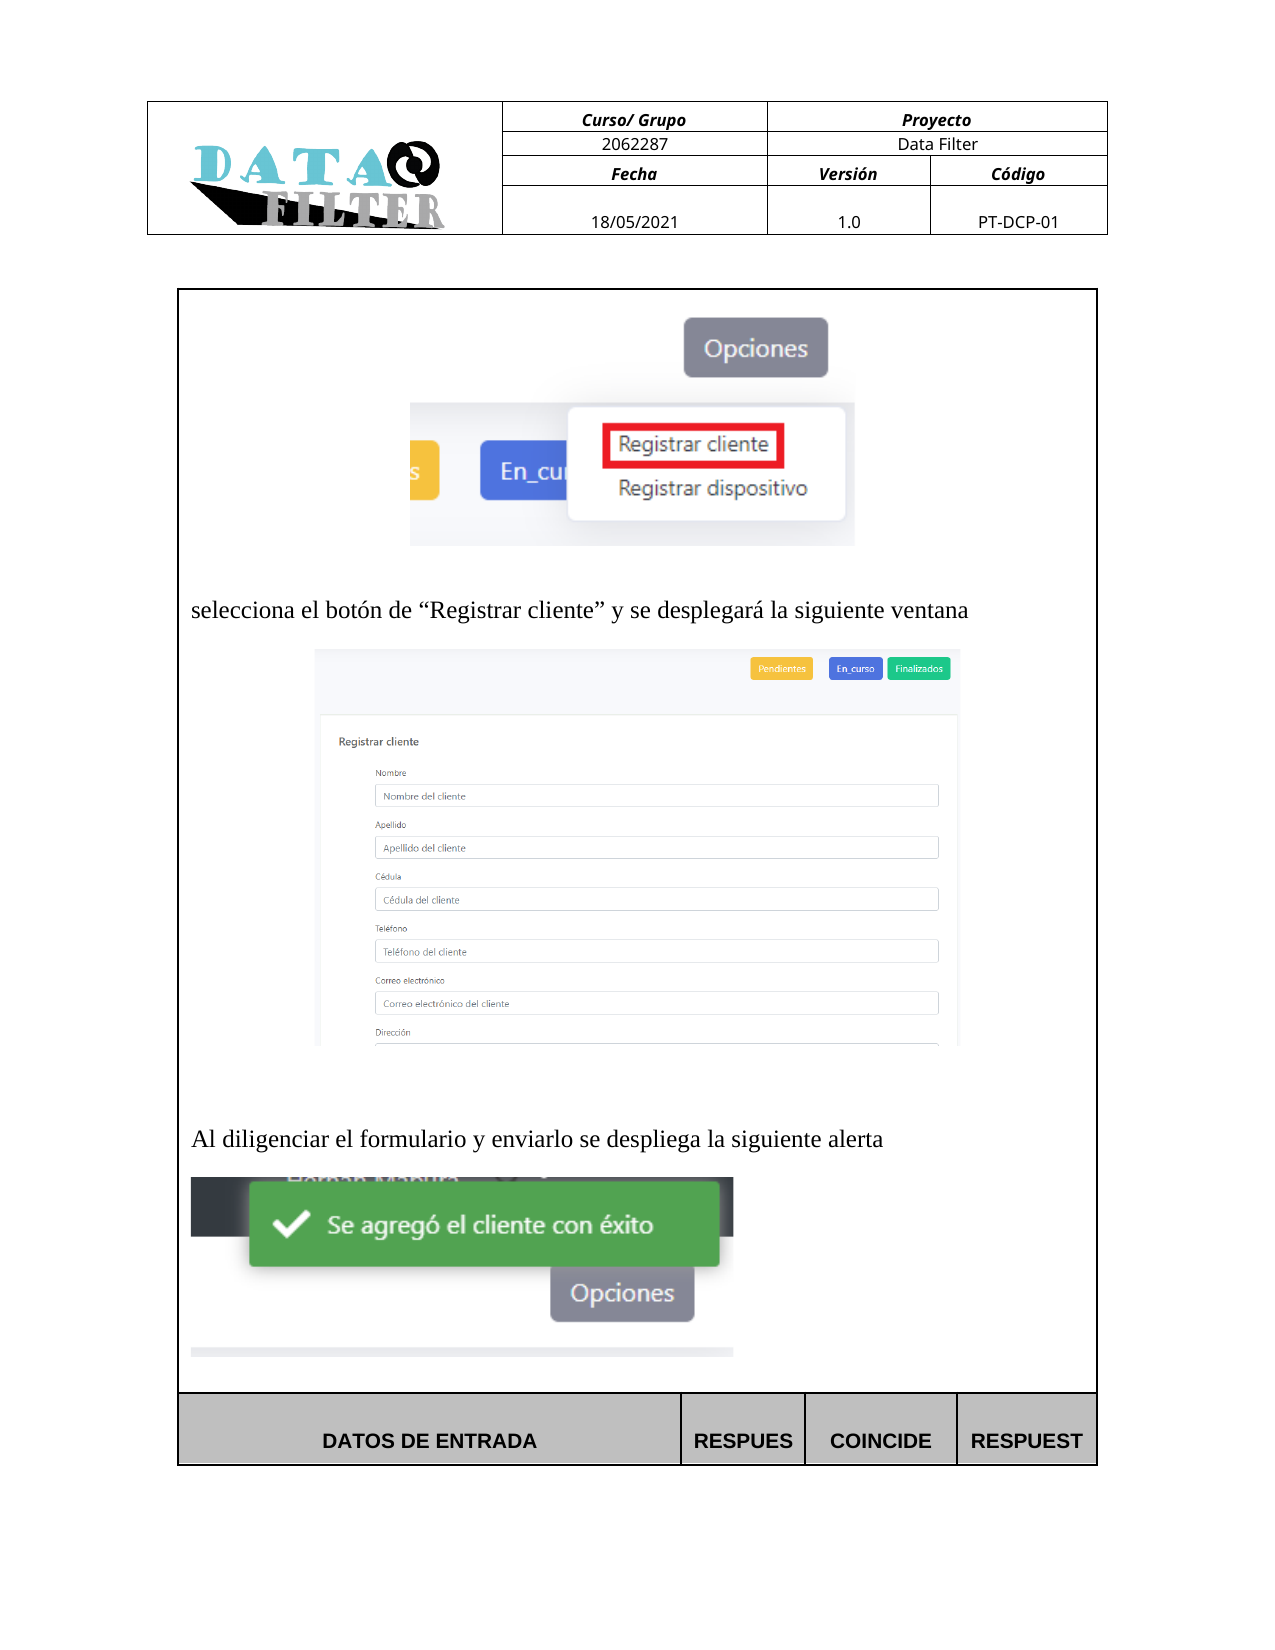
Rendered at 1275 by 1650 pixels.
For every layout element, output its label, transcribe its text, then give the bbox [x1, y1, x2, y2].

picture [410, 300, 865, 546]
picture [314, 649, 961, 1046]
table_cell DATOS DE ENTRADA [179, 1394, 680, 1463]
picture [190, 1177, 734, 1357]
table_cell RESPUESTA DEL SISTEMA [958, 1394, 1096, 1463]
table_cell RESPUESTA ESPERADA DE LA APLICACIÓN [682, 1394, 804, 1463]
table_cell COINCIDE [806, 1394, 956, 1463]
picture [188, 138, 447, 231]
